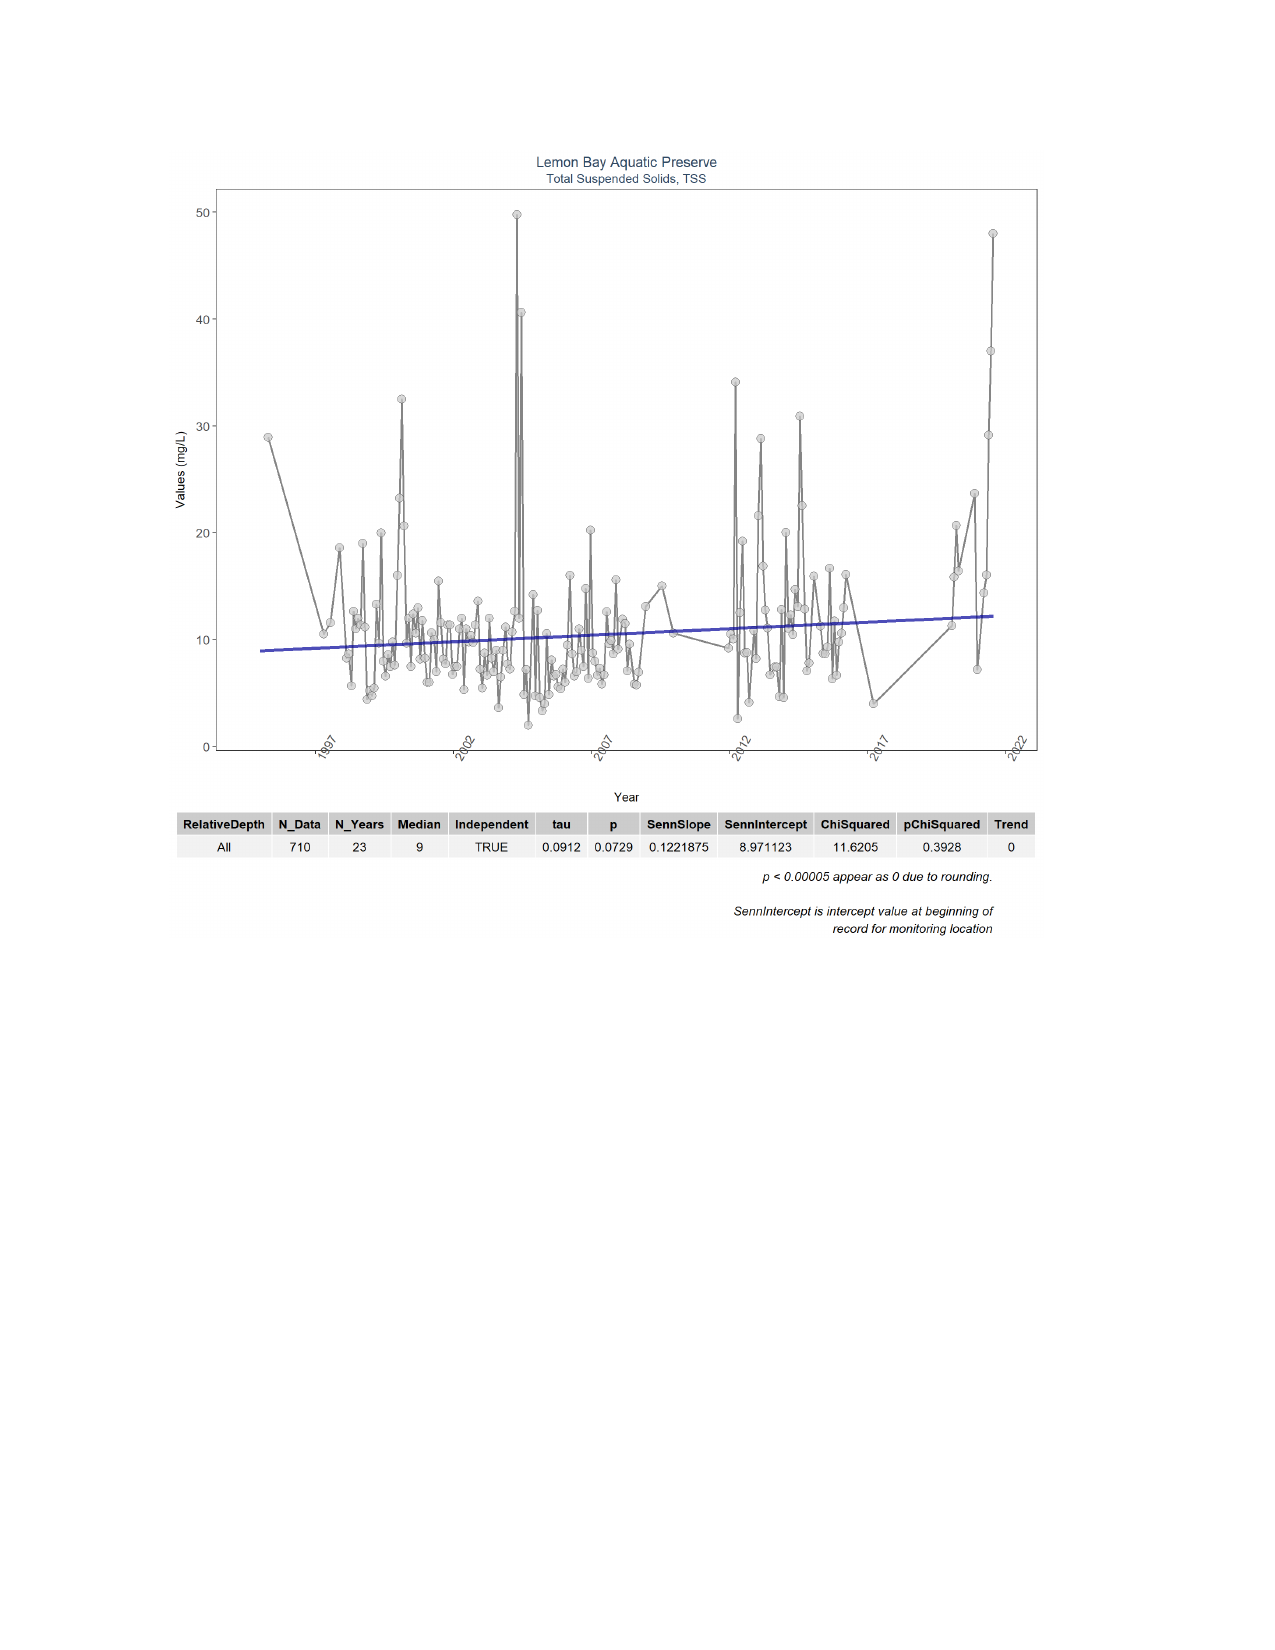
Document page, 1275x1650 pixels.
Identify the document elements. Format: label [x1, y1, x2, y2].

picture [168, 150, 1044, 938]
